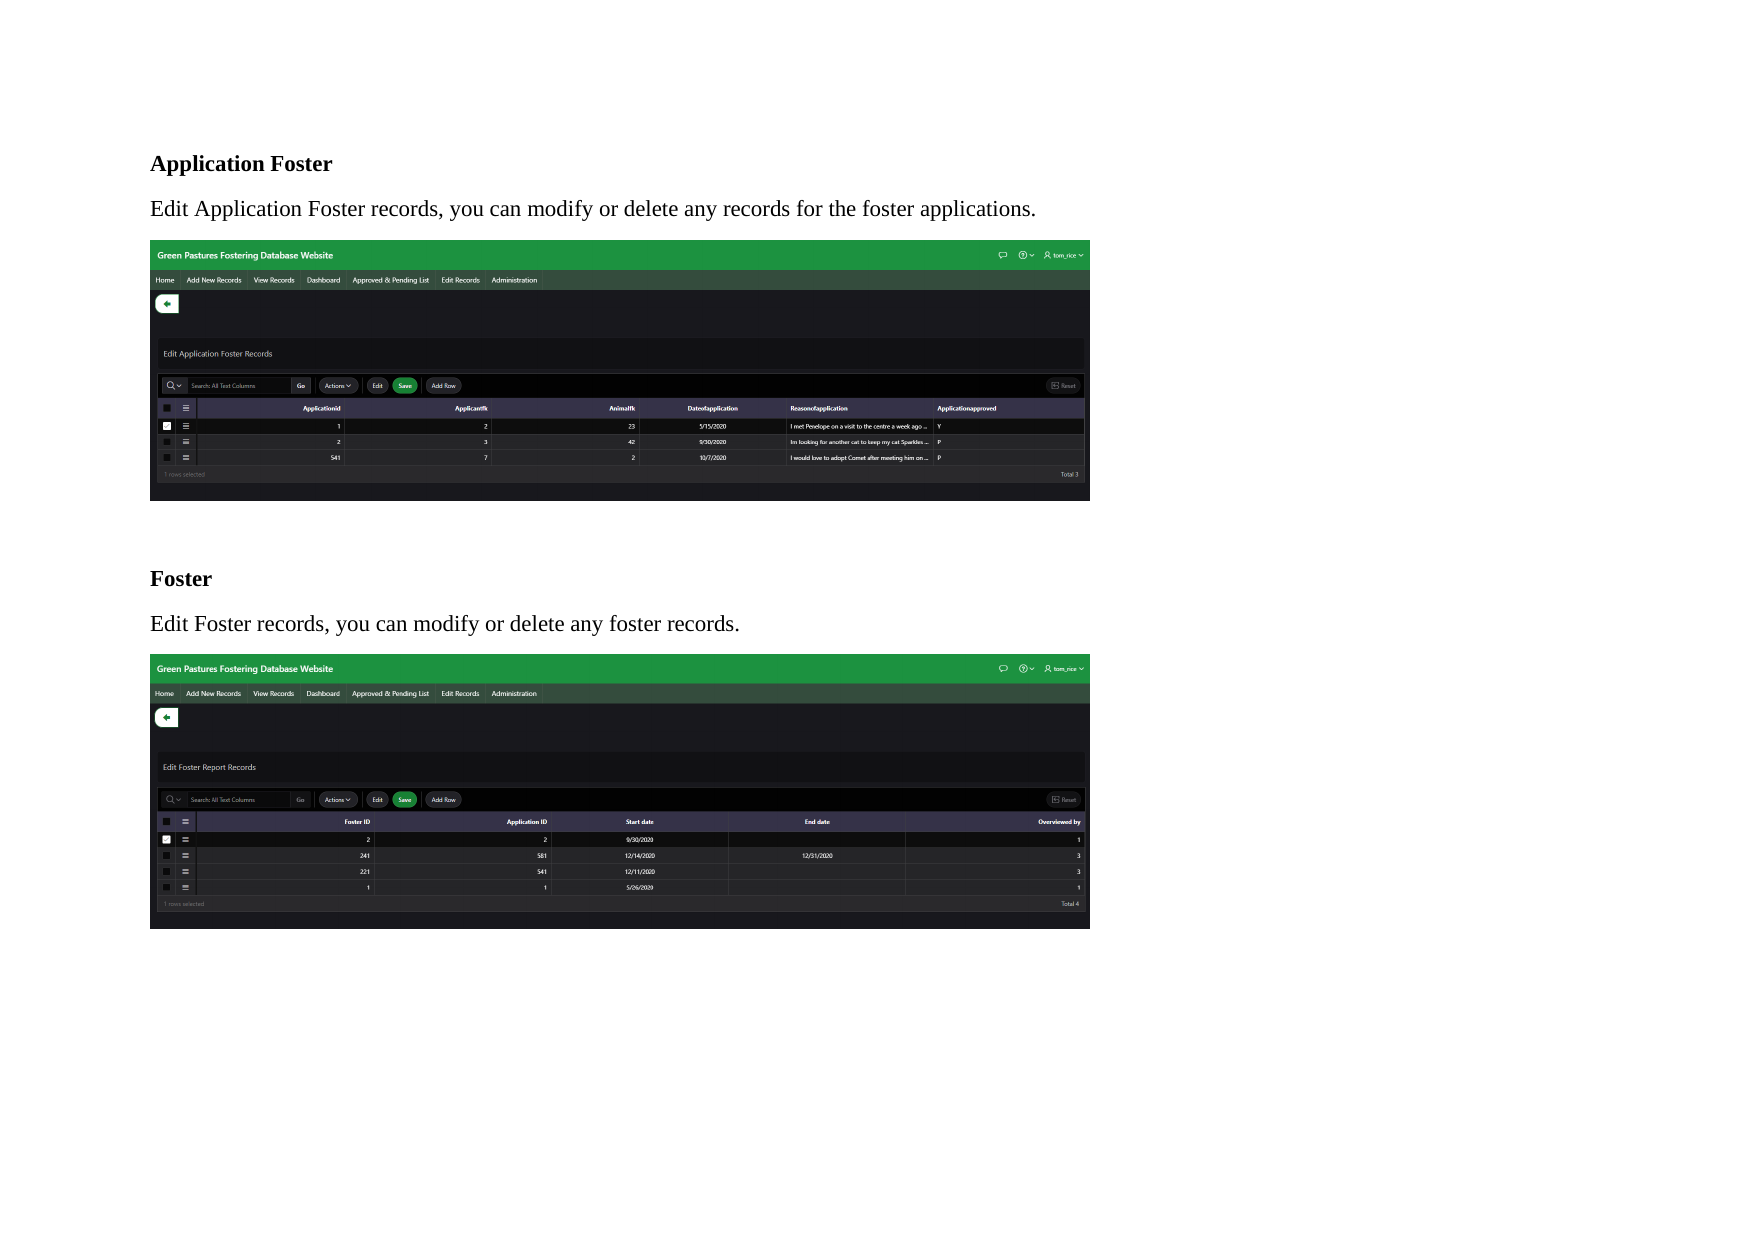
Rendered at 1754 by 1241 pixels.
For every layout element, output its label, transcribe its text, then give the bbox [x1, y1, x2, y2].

text Edit Application Foster records, you can modify or delete any records for the foster applications. [150, 195, 1604, 221]
picture [150, 654, 1090, 929]
text Edit Foster records, you can modify or delete any foster records. [150, 610, 1604, 636]
picture [150, 240, 1090, 501]
text Foster [150, 564, 1604, 591]
text Application Foster [150, 150, 1604, 176]
